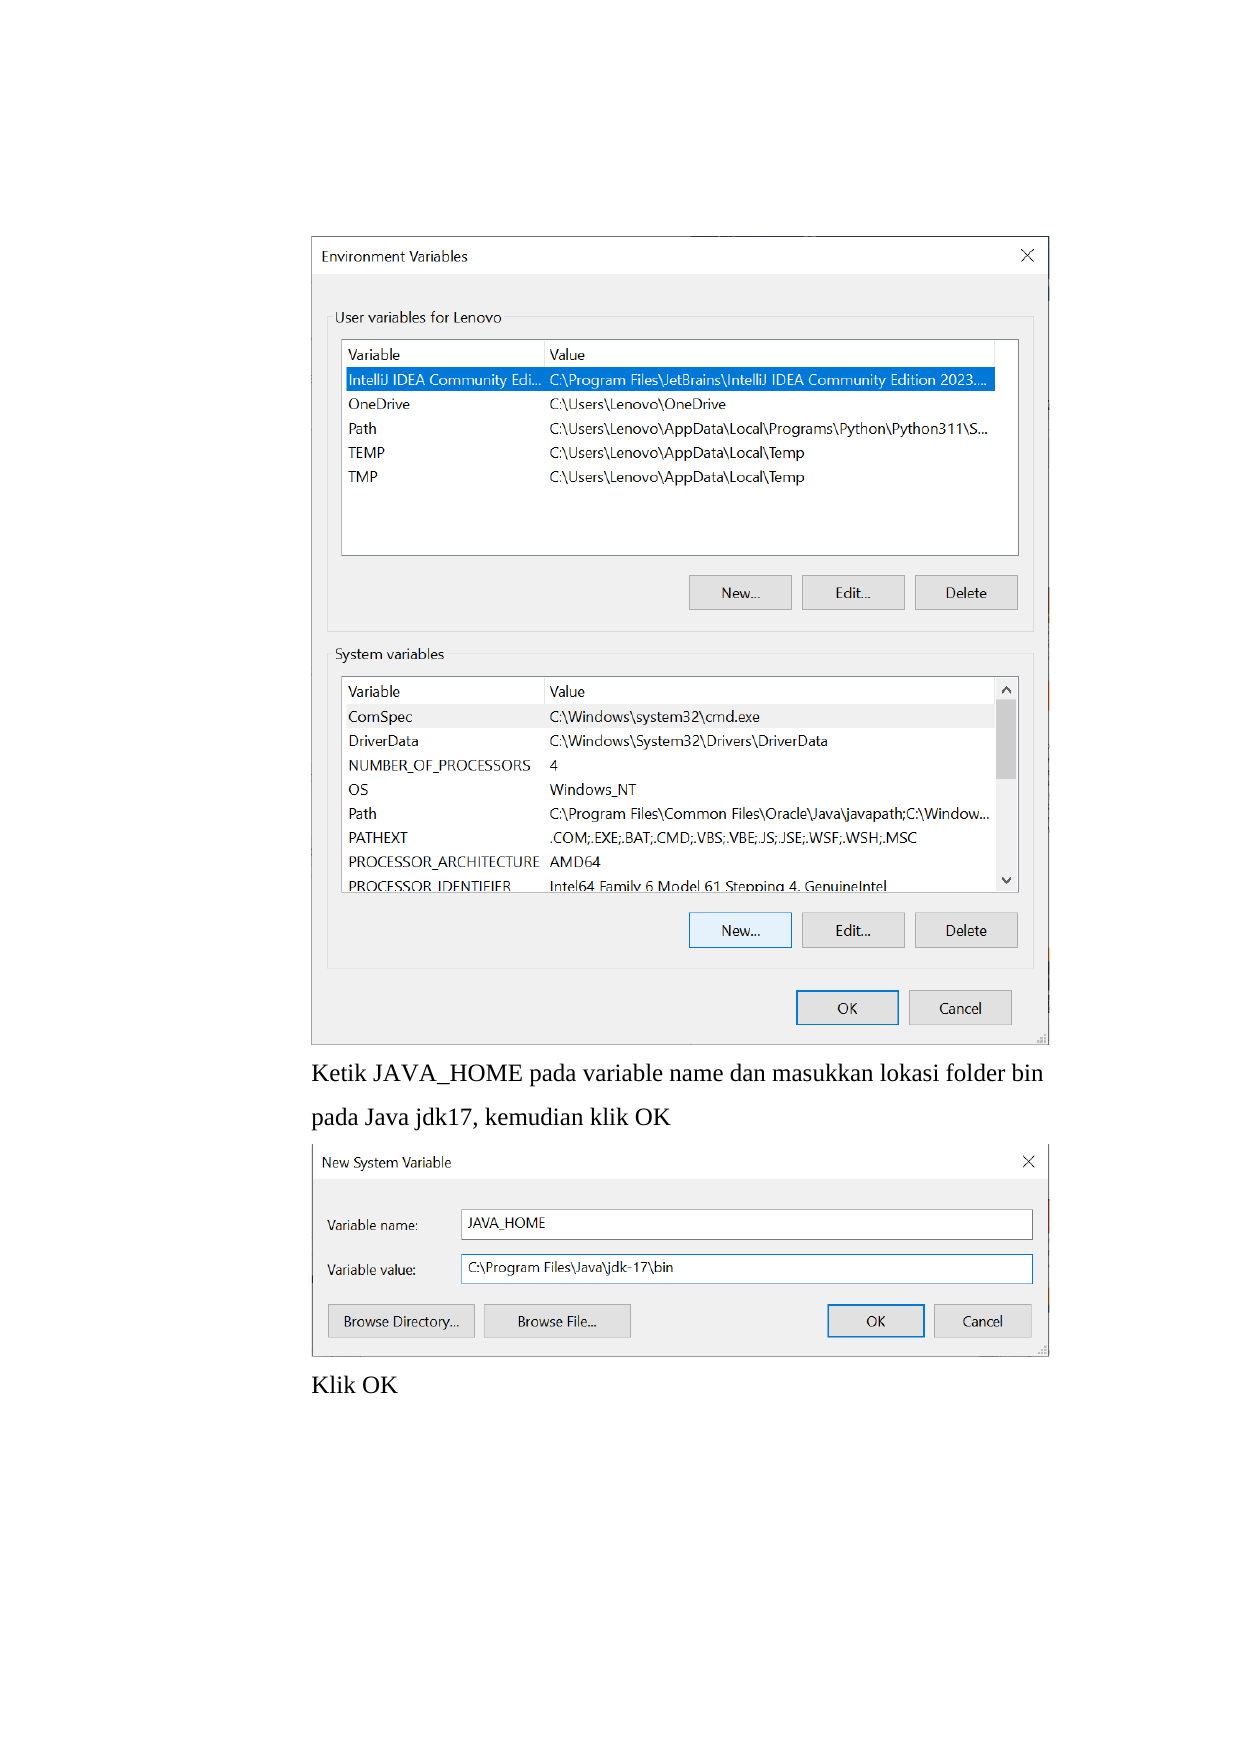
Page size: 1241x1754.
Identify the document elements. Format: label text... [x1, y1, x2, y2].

picture [311, 1144, 1050, 1357]
list Klik OK [311, 1370, 1063, 1399]
list Ketik JAVA_HOME pada variable name dan masukkan lokasi folder bin pada Java jdk17, kemudian klik OK [311, 1058, 1063, 1130]
picture [311, 236, 1050, 1045]
